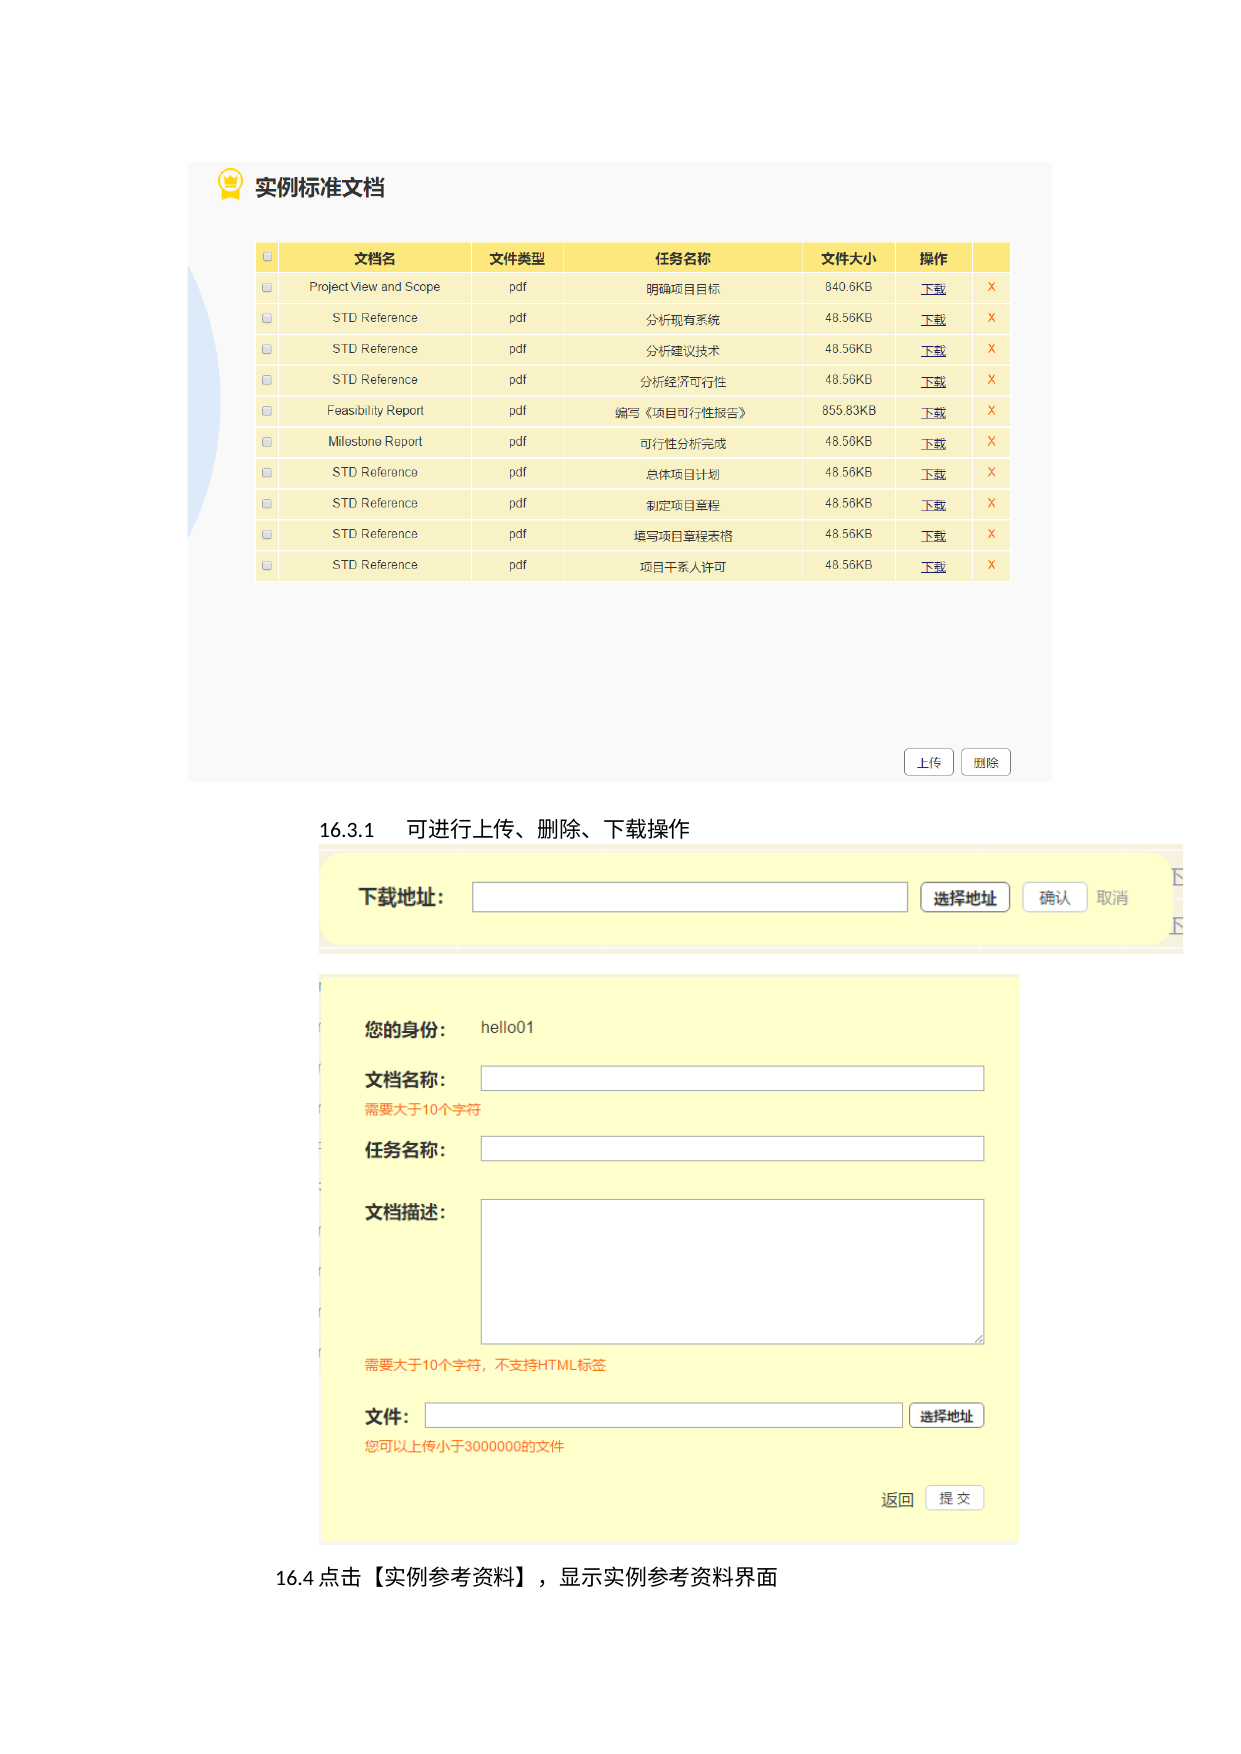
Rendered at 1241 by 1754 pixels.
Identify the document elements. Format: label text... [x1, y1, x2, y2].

text 16.4 点击【实例参考资料】，显示实例参考资料界面 [231, 1559, 1053, 1592]
picture [187, 162, 1052, 782]
text 16.3.1 可进行上传、删除、下载操作 [275, 812, 1053, 844]
picture [318, 974, 1020, 1545]
picture [318, 844, 1184, 954]
